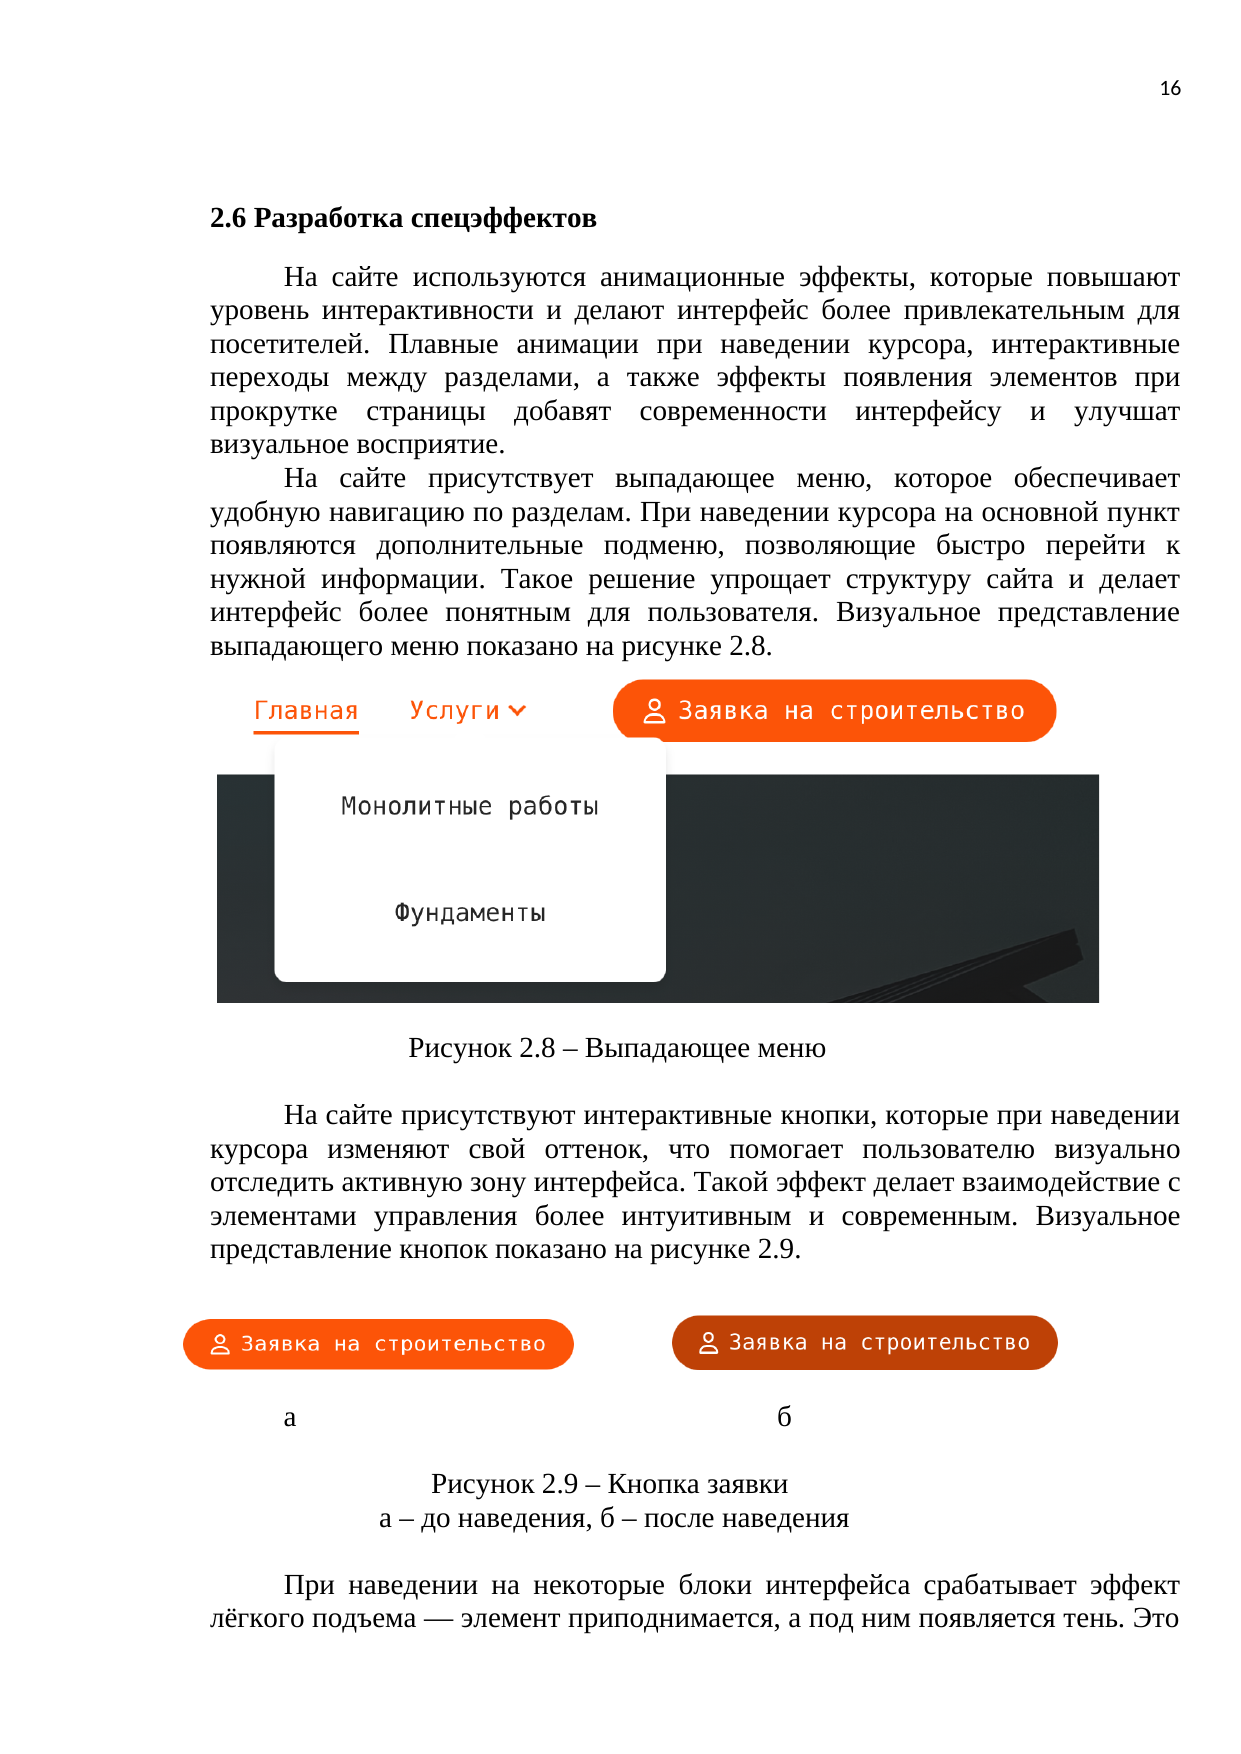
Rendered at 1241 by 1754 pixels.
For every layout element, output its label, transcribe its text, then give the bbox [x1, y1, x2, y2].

text а б [283, 1399, 1181, 1433]
picture [217, 670, 1100, 1003]
text На сайте используются анимационные эффекты, которые повышают уровень интерактивности и делают интерфейс более привлекательным для посетителей. Плавные анимации при наведении курсора, интерактивные переходы между разделами, а также эффекты появления элементов при прокрутке страницы добавят современности интерфейсу и улучшат визуальное восприятие. [210, 259, 1181, 460]
text На сайте присутствуют интерактивные кнопки, которые при наведении курсора изменяют свой оттенок, что помогает пользователю визуально отследить активную зону интерфейса. Такой эффект делает взаимодействие с элементами управления более интуитивным и современным. Визуальное представление кнопок показано на рисунке 2.9. [210, 1097, 1181, 1265]
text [210, 1567, 1181, 1634]
text а – до наведения, б – после наведения [136, 1500, 1181, 1533]
text Рисунок 2.9 – Кнопка заявки [357, 1466, 1181, 1500]
picture [163, 1302, 601, 1391]
text 2.6 Разработка спецэффектов [136, 200, 1181, 234]
text Рисунок 2.8 – Выпадающее меню [357, 1030, 1181, 1064]
text На сайте присутствует выпадающее меню, которое обеспечивает удобную навигацию по разделам. При наведении курсора на основной пункт появляются дополнительные подменю, позволяющие быстро перейти к нужной информации. Такое решение упрощает структуру сайта и делает интерфейс более понятным для пользователя. Визуальное представление выпадающего меню показано на рисунке 2.8. [210, 460, 1181, 661]
picture [648, 1302, 1086, 1391]
